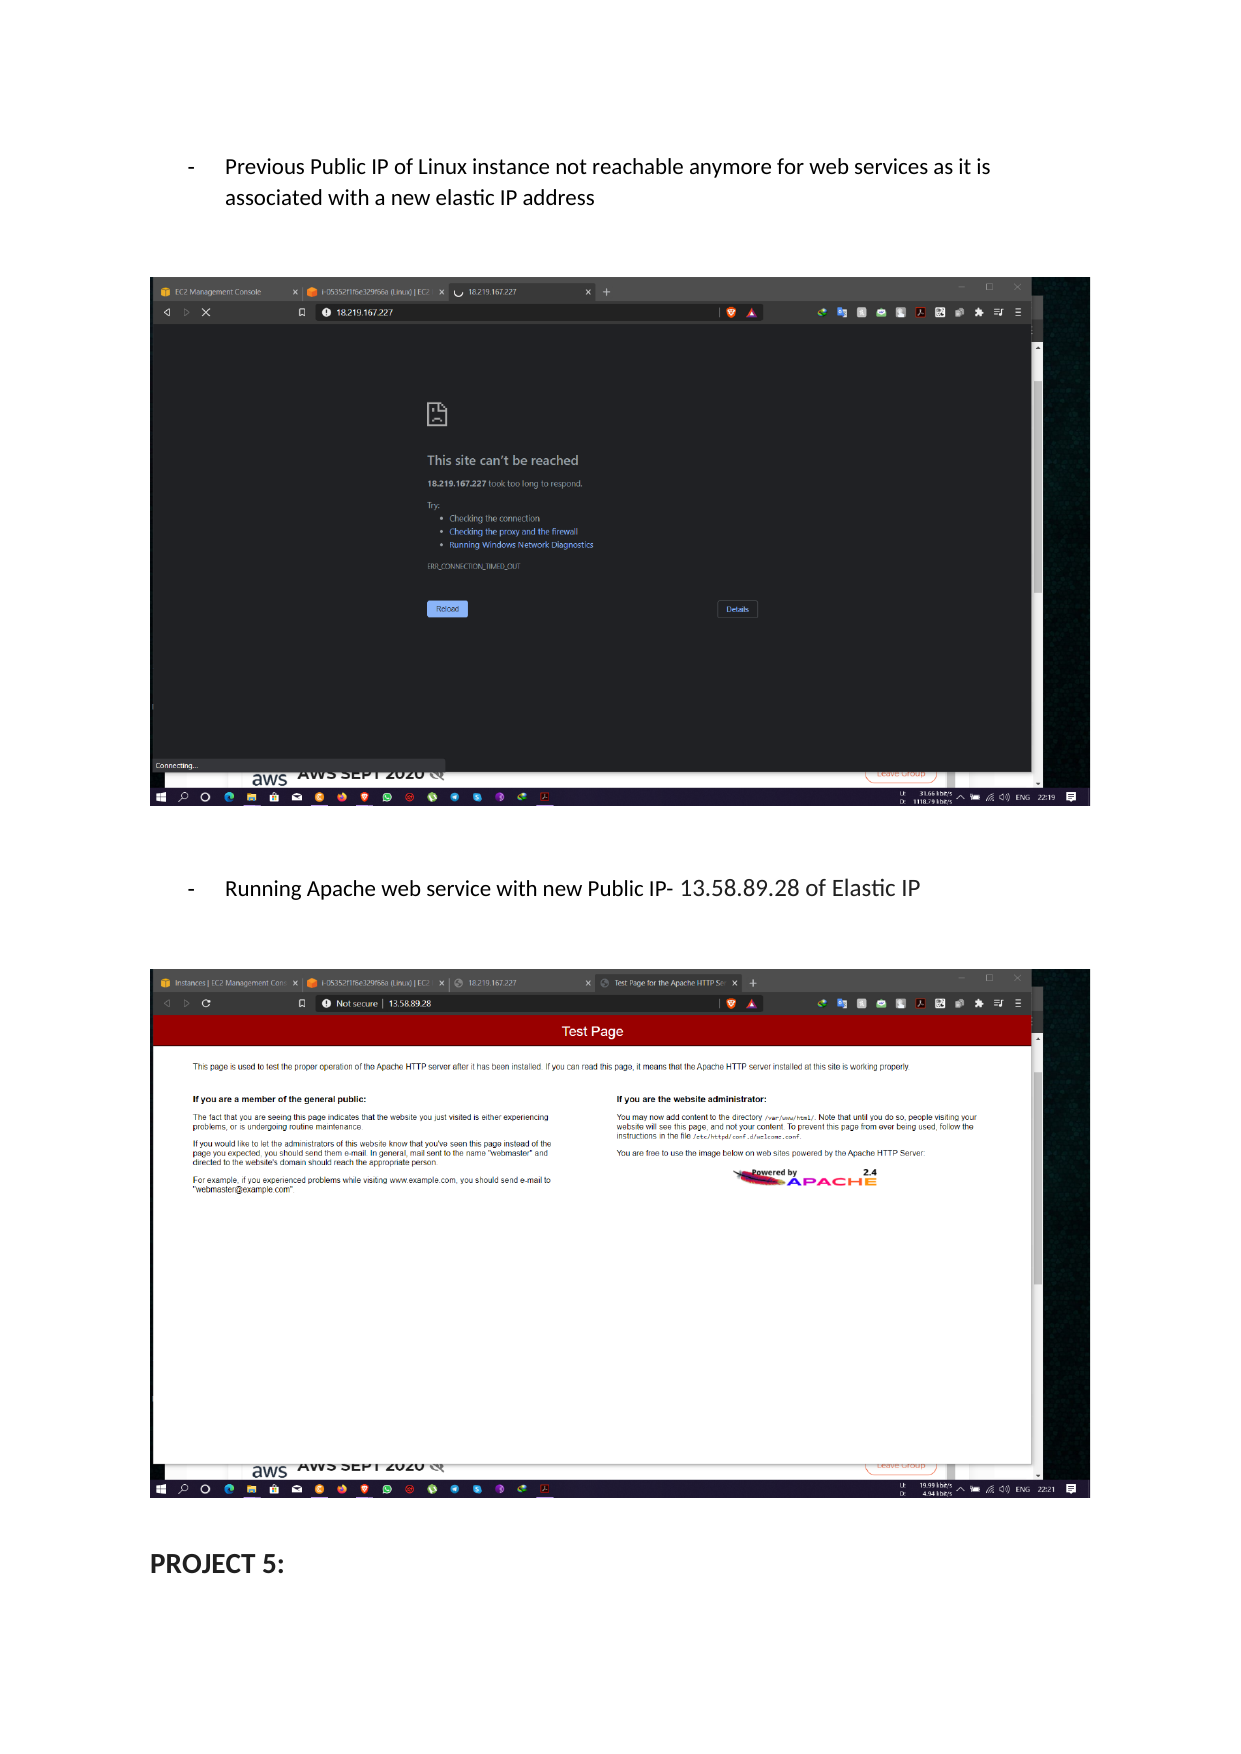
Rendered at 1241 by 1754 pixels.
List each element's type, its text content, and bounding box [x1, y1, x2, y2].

list Running Apache web service with new Public IP- 13.58.89.28 of Elastic IP [187, 872, 1090, 903]
text PROJECT 5: [150, 1545, 1090, 1580]
picture [150, 277, 1091, 806]
list Previous Public IP of Linux instance not reachable anymore for web services as it is associated with a new elastic IP address [187, 150, 1090, 211]
picture [150, 969, 1091, 1498]
